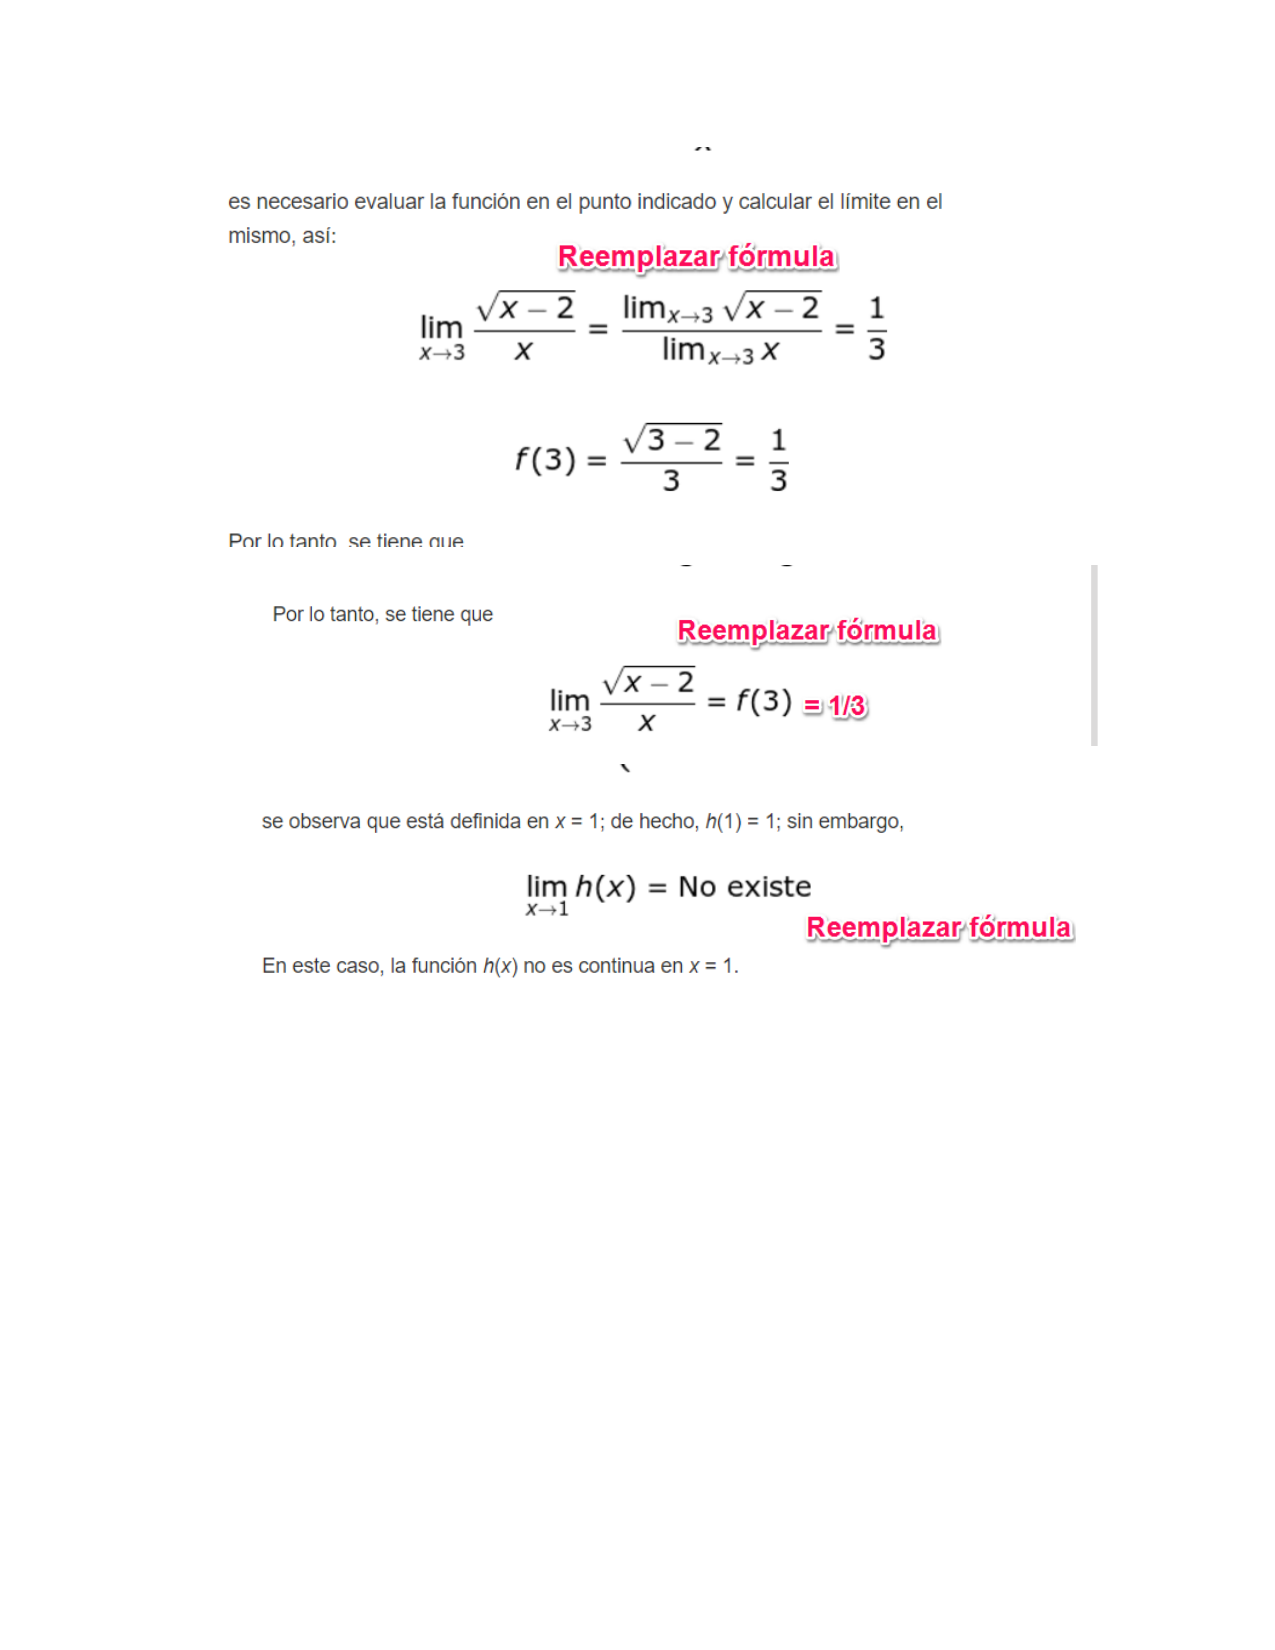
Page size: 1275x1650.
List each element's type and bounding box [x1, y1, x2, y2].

picture [177, 565, 1098, 746]
picture [177, 147, 1098, 547]
picture [177, 764, 1098, 995]
